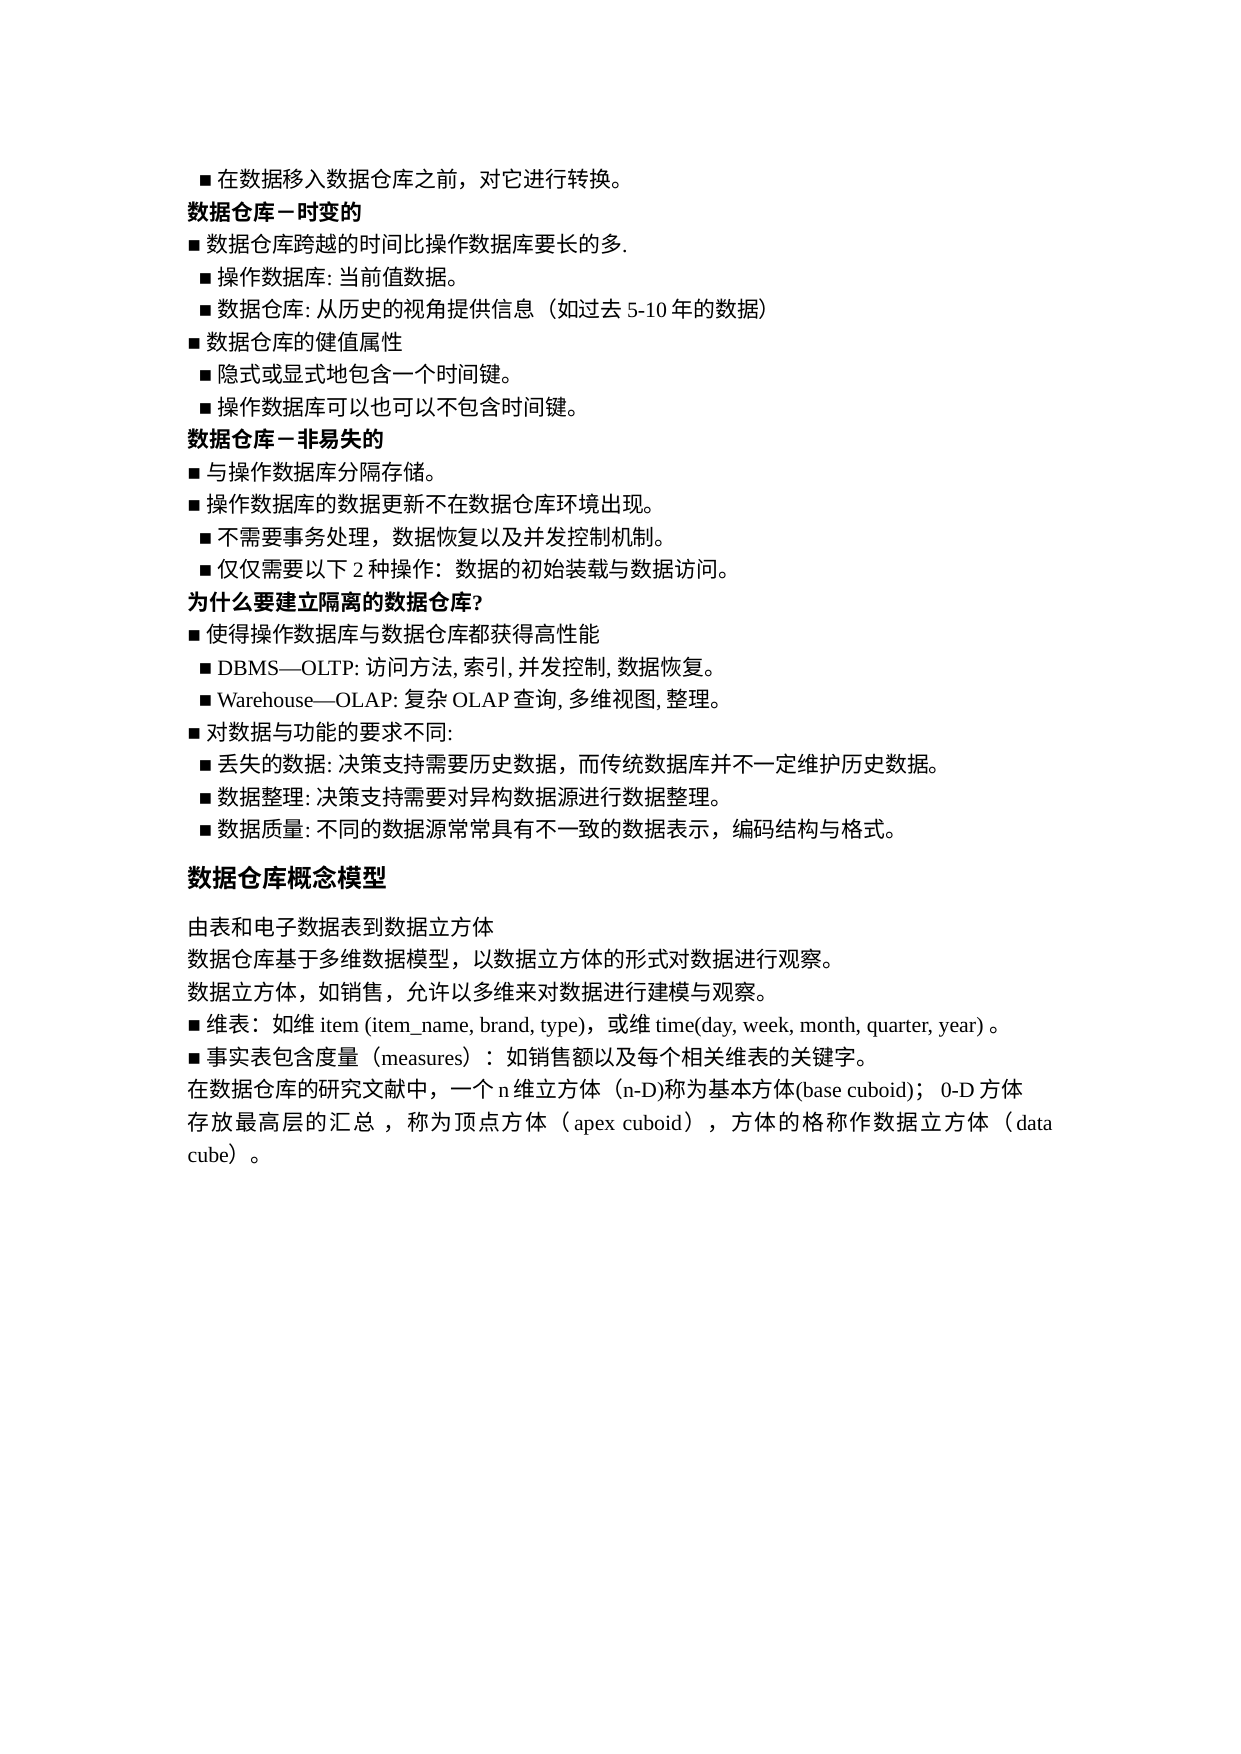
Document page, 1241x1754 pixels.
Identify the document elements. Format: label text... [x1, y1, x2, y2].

text 数据仓库－非易失的 [187, 422, 1053, 454]
text ■ 数据仓库的健值属性 [187, 324, 1053, 357]
text ■ 数据质量: 不同的数据源常常具有不一致的数据表示，编码结构与格式。 [187, 812, 1053, 844]
text 数据仓库－时变的 [187, 194, 1053, 227]
text ■ Warehouse—OLAP: 复杂OLAP查询, 多维视图, 整理。 [187, 682, 1053, 714]
text 在数据仓库的研究文献中，一个n维立方体（n-D)称为基本方体(base cuboid)； 0-D方体 [187, 1072, 1053, 1104]
text ■ 数据仓库跨越的时间比操作数据库要长的多. [187, 227, 1053, 259]
text ■ 数据仓库: 从历史的视角提供信息（如过去5-10年的数据） [187, 292, 1053, 324]
text 数据仓库基于多维数据模型，以数据立方体的形式对数据进行观察。 [187, 942, 1053, 974]
text 为什么要建立隔离的数据仓库? [187, 584, 1053, 617]
text 数据仓库概念模型 [187, 844, 1053, 909]
text 由表和电子数据表到数据立方体 [187, 909, 1053, 942]
text ■ 丢失的数据: 决策支持需要历史数据，而传统数据库并不一定维护历史数据。 [187, 747, 1053, 779]
text ■ 与操作数据库分隔存储。 [187, 454, 1053, 487]
text 数据立方体，如销售，允许以多维来对数据进行建模与观察。 [187, 974, 1053, 1007]
text ■ 使得操作数据库与数据仓库都获得高性能 [187, 617, 1053, 649]
text ■ 维表：如维item (item_name, brand, type)，或维time(day, week, month, quarter, year) 。 [187, 1007, 1053, 1039]
text ■ 对数据与功能的要求不同: [187, 714, 1053, 747]
text ■ 不需要事务处理，数据恢复以及并发控制机制。 [187, 519, 1053, 552]
text ■ 操作数据库可以也可以不包含时间键。 [187, 389, 1053, 422]
text ■ 在数据移入数据仓库之前，对它进行转换。 [187, 162, 1053, 194]
text ■ 操作数据库的数据更新不在数据仓库环境出现。 [187, 487, 1053, 519]
text ■ 数据整理: 决策支持需要对异构数据源进行数据整理。 [187, 779, 1053, 812]
text ■ 操作数据库: 当前值数据。 [187, 259, 1053, 292]
text 存放最高层的汇总 ，称为顶点方体（apex cuboid），方体的格称作数据立方体（data cube）。 [187, 1104, 1053, 1169]
text ■ 仅仅需要以下2种操作：数据的初始装载与数据访问。 [187, 552, 1053, 584]
text ■ 事实表包含度量（measures）：如销售额以及每个相关维表的关键字。 [187, 1039, 1053, 1072]
text ■ DBMS—OLTP: 访问方法, 索引, 并发控制, 数据恢复。 [187, 649, 1053, 682]
text ■ 隐式或显式地包含一个时间键。 [187, 357, 1053, 389]
